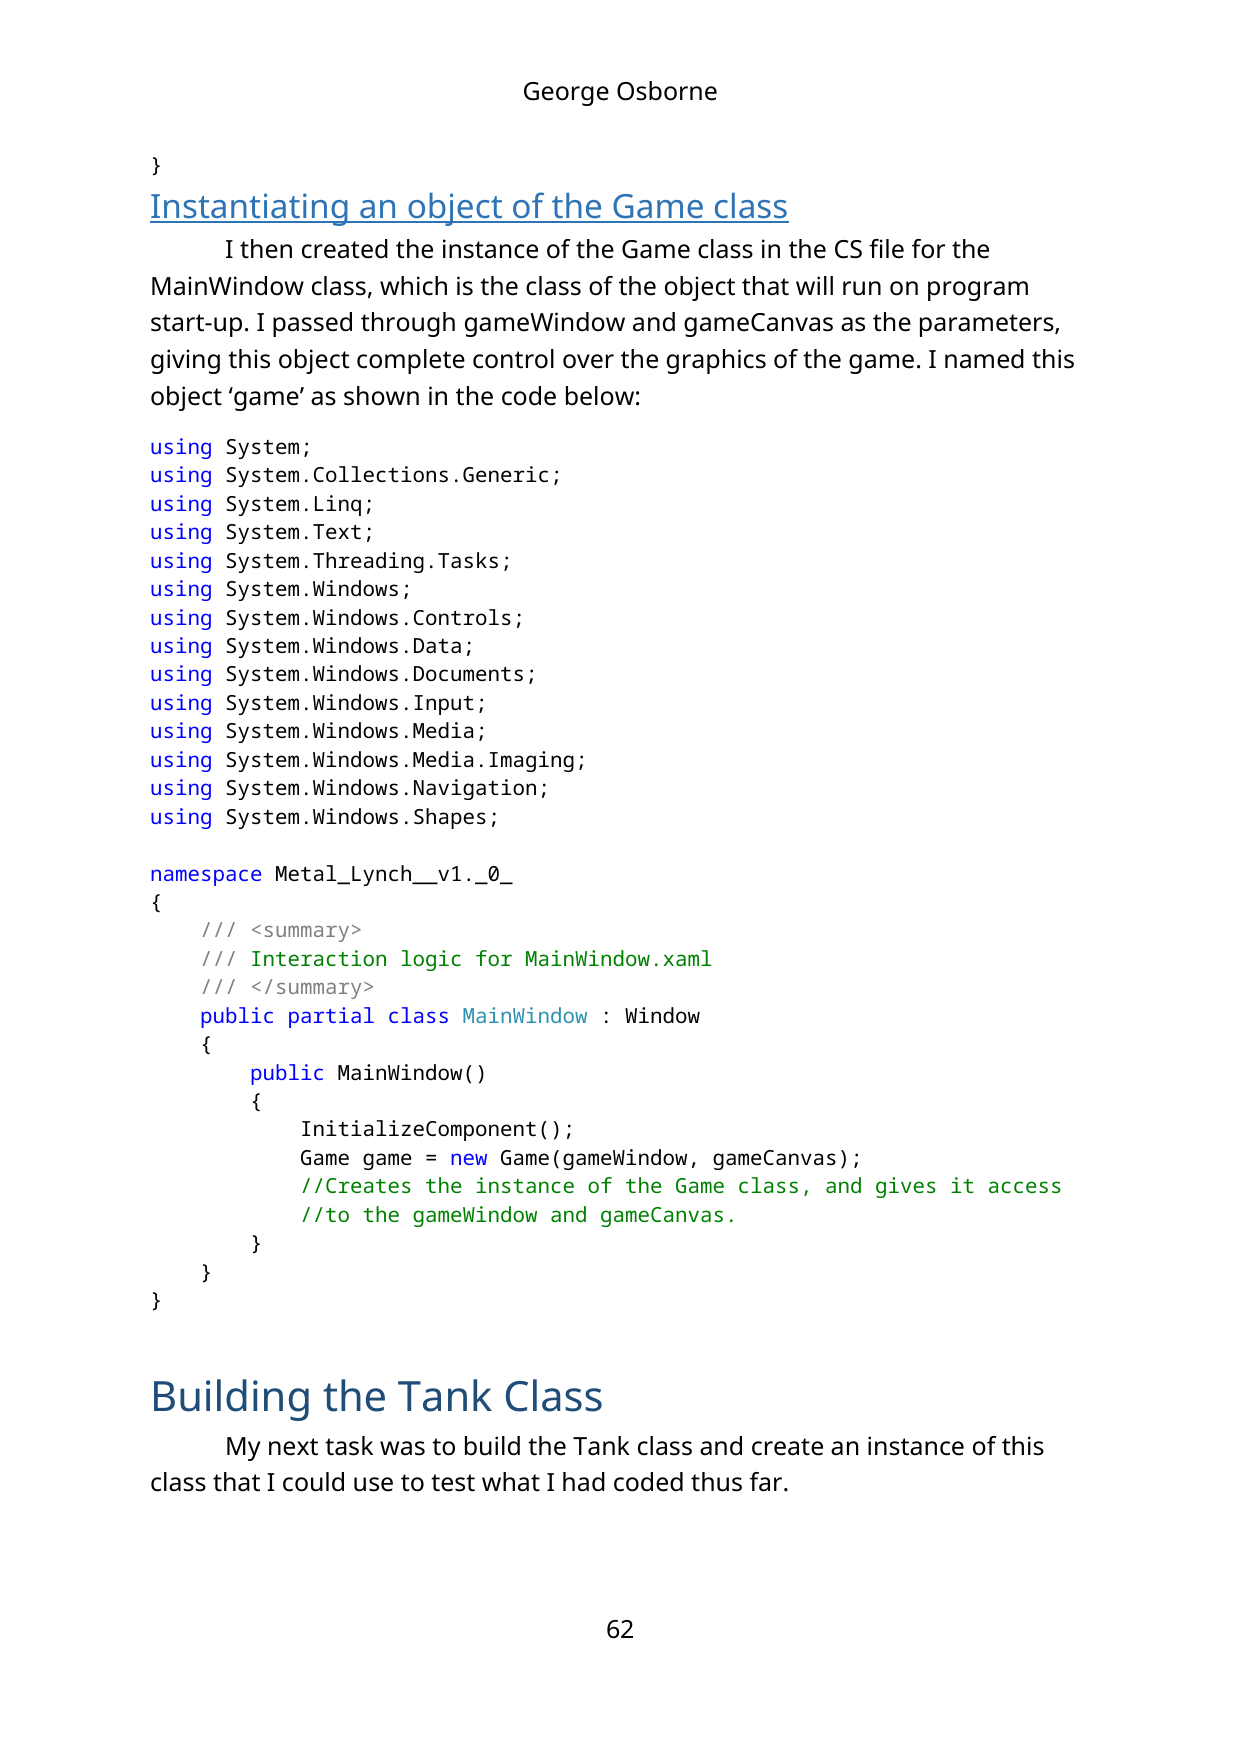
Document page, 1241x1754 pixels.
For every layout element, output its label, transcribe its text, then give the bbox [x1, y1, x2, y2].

subtitle Instantiating an object of the Game class [150, 183, 1090, 228]
text public MainWindow() [150, 1058, 1090, 1086]
text using System.Windows; [150, 574, 1090, 603]
text using System.Threading.Tasks; [150, 546, 1090, 574]
text using System.Collections.Generic; [150, 461, 1090, 489]
text //Creates the instance of the Game class, and gives it access [150, 1171, 1090, 1200]
text using System.Windows.Media; [150, 716, 1090, 745]
text I then created the instance of the Game class in the CS file for the MainWindow class, which is the class of the object that will run on program start-up. I passed through gameWindow and gameCanvas as the parameters, giving this object complete control over the graphics of the game. I named this object ‘game’ as shown in the code below: [150, 232, 1090, 413]
text { [150, 887, 1090, 916]
subtitle Building the Tank Class [150, 1367, 1090, 1424]
text namespace Metal_Lynch__v1._0_ [150, 859, 1090, 887]
text using System.Windows.Documents; [150, 659, 1090, 688]
text using System; [150, 432, 1090, 461]
text InitializeComponent(); [150, 1114, 1090, 1143]
text { [150, 1029, 1090, 1058]
text using System.Linq; [150, 489, 1090, 517]
text } [150, 1285, 1090, 1314]
text } [150, 150, 1090, 178]
text /// </summary> [150, 972, 1090, 1001]
text //to the gameWindow and gameCanvas. [150, 1200, 1090, 1228]
text using System.Text; [150, 517, 1090, 546]
text /// <summary> [150, 916, 1090, 944]
text My next task was to build the Tank class and create an instance of this class that I could use to test what I had coded thus far. [150, 1428, 1090, 1499]
text using System.Windows.Data; [150, 631, 1090, 659]
text using System.Windows.Input; [150, 688, 1090, 716]
text using System.Windows.Navigation; [150, 773, 1090, 802]
text using System.Windows.Controls; [150, 603, 1090, 631]
text using System.Windows.Media.Imaging; [150, 745, 1090, 773]
text Game game = new Game(gameWindow, gameCanvas); [150, 1143, 1090, 1171]
text public partial class MainWindow : Window [150, 1001, 1090, 1029]
text using System.Windows.Shapes; [150, 802, 1090, 830]
text } [150, 1228, 1090, 1257]
text /// Interaction logic for MainWindow.xaml [150, 944, 1090, 972]
text } [150, 1257, 1090, 1285]
text { [150, 1086, 1090, 1114]
